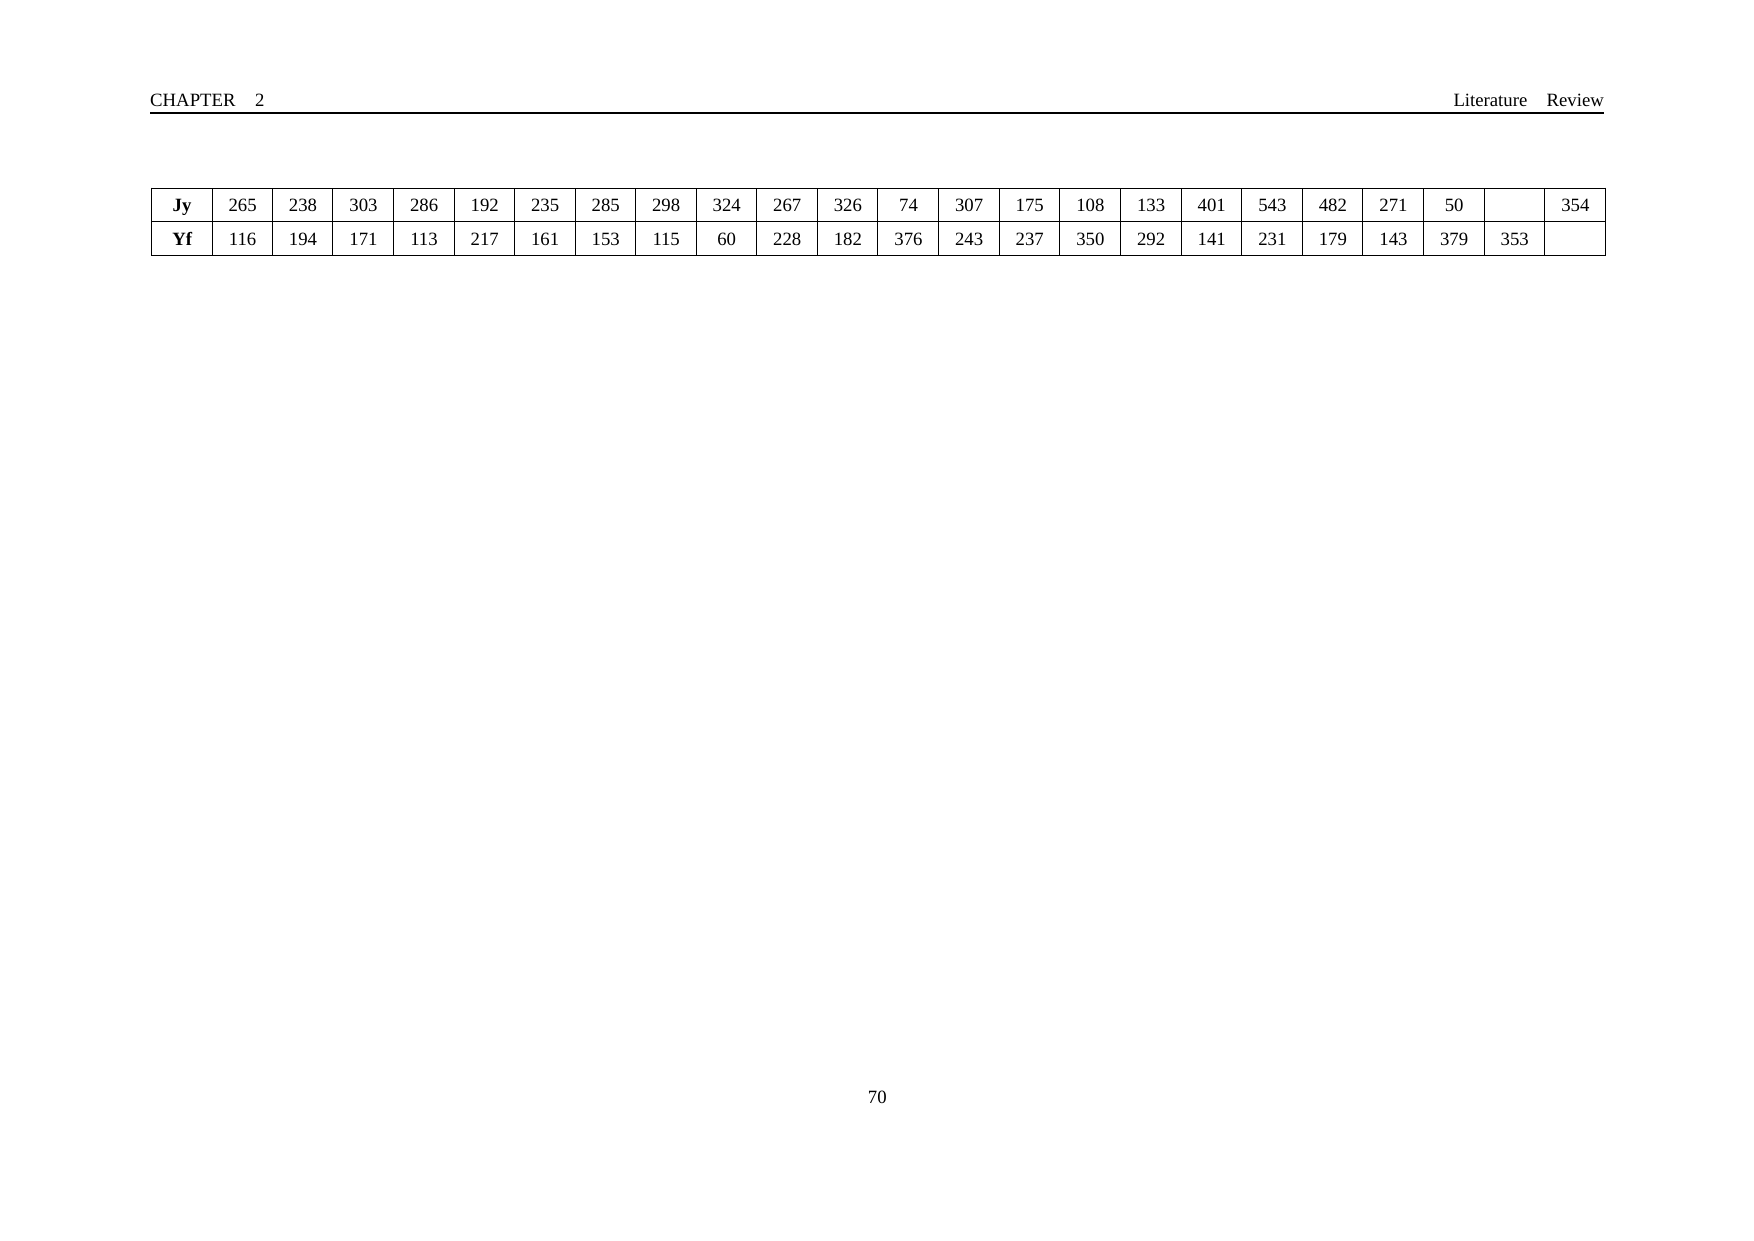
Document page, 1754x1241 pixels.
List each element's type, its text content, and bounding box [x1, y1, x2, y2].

table_cell 235 [515, 189, 575, 221]
table_cell 353 [1485, 222, 1544, 254]
table_cell 182 [818, 222, 877, 254]
table_cell 285 [576, 189, 635, 221]
table_cell 175 [1000, 189, 1059, 221]
table_cell 116 [213, 222, 272, 254]
table_cell 113 [394, 222, 454, 254]
table_cell 267 [757, 189, 817, 221]
table_cell 307 [939, 189, 999, 221]
table_cell 350 [1060, 222, 1120, 254]
table_cell 143 [1363, 222, 1423, 254]
table_cell [1545, 222, 1605, 254]
table_cell 231 [1242, 222, 1302, 254]
table_cell 379 [1424, 222, 1484, 254]
table_cell 286 [394, 189, 454, 221]
table_cell 271 [1363, 189, 1423, 221]
table_cell 292 [1121, 222, 1181, 254]
table_cell 161 [515, 222, 575, 254]
table_cell 326 [818, 189, 877, 221]
table_cell 217 [455, 222, 514, 254]
table_cell 298 [636, 189, 696, 221]
table_cell 74 [878, 189, 938, 221]
table_cell 237 [1000, 222, 1059, 254]
table_cell 401 [1182, 189, 1241, 221]
table_cell 238 [273, 189, 332, 221]
table_cell Jy [152, 189, 212, 221]
table_cell Yf [152, 222, 212, 254]
table_cell 115 [636, 222, 696, 254]
table_cell 376 [878, 222, 938, 254]
table_cell 243 [939, 222, 999, 254]
table_cell 228 [757, 222, 817, 254]
table_cell 108 [1060, 189, 1120, 221]
table_cell 482 [1303, 189, 1362, 221]
table_cell 324 [697, 189, 756, 221]
table_cell [1485, 189, 1544, 221]
table_cell 50 [1424, 189, 1484, 221]
table_cell 133 [1121, 189, 1181, 221]
table_cell 171 [333, 222, 393, 254]
table_cell 179 [1303, 222, 1362, 254]
table_cell 60 [697, 222, 756, 254]
table_cell 354 [1545, 189, 1605, 221]
table_cell 141 [1182, 222, 1241, 254]
table_cell 153 [576, 222, 635, 254]
table_cell 303 [333, 189, 393, 221]
table_cell 192 [455, 189, 514, 221]
table_cell 265 [213, 189, 272, 221]
table_cell 543 [1242, 189, 1302, 221]
table_cell 194 [273, 222, 332, 254]
